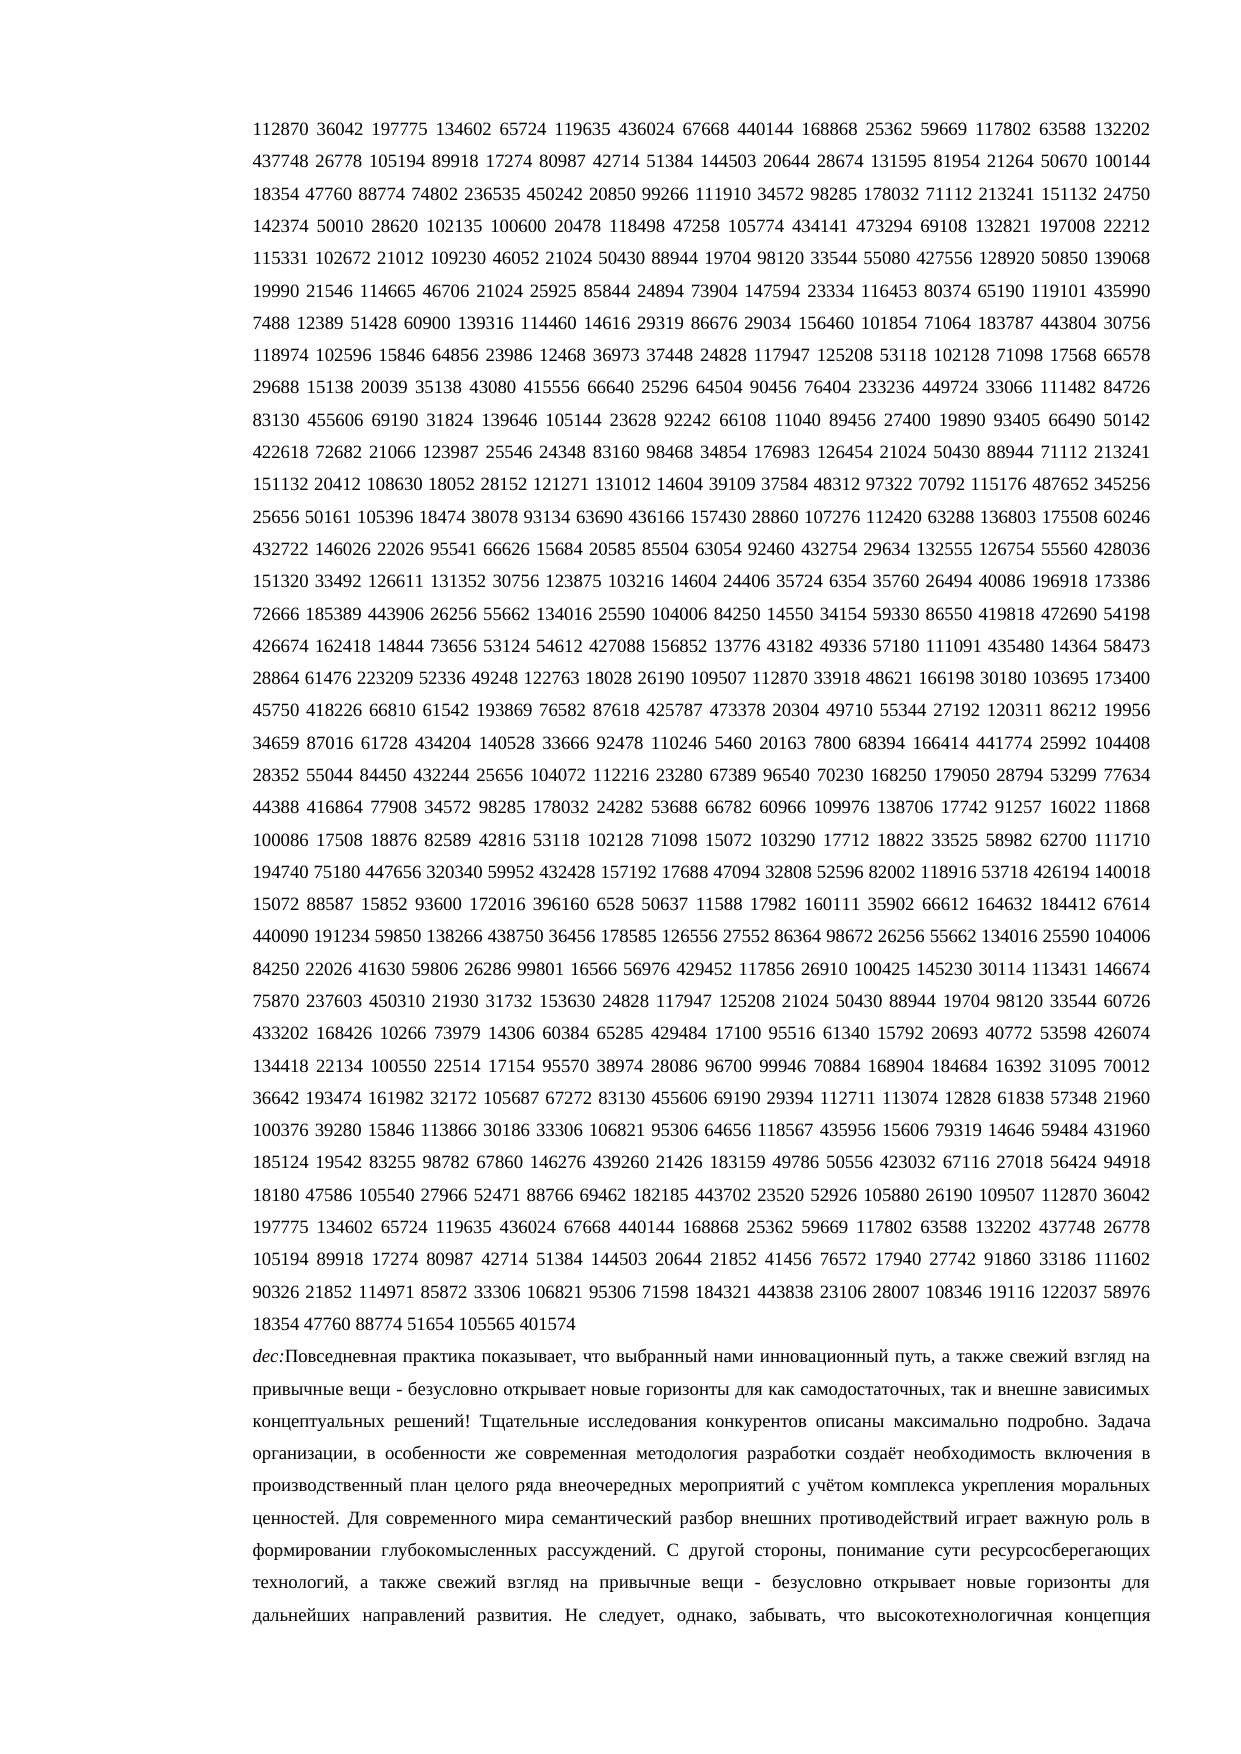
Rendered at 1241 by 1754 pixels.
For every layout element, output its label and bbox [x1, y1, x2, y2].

list [252, 1345, 1152, 1625]
list [252, 118, 1152, 1334]
